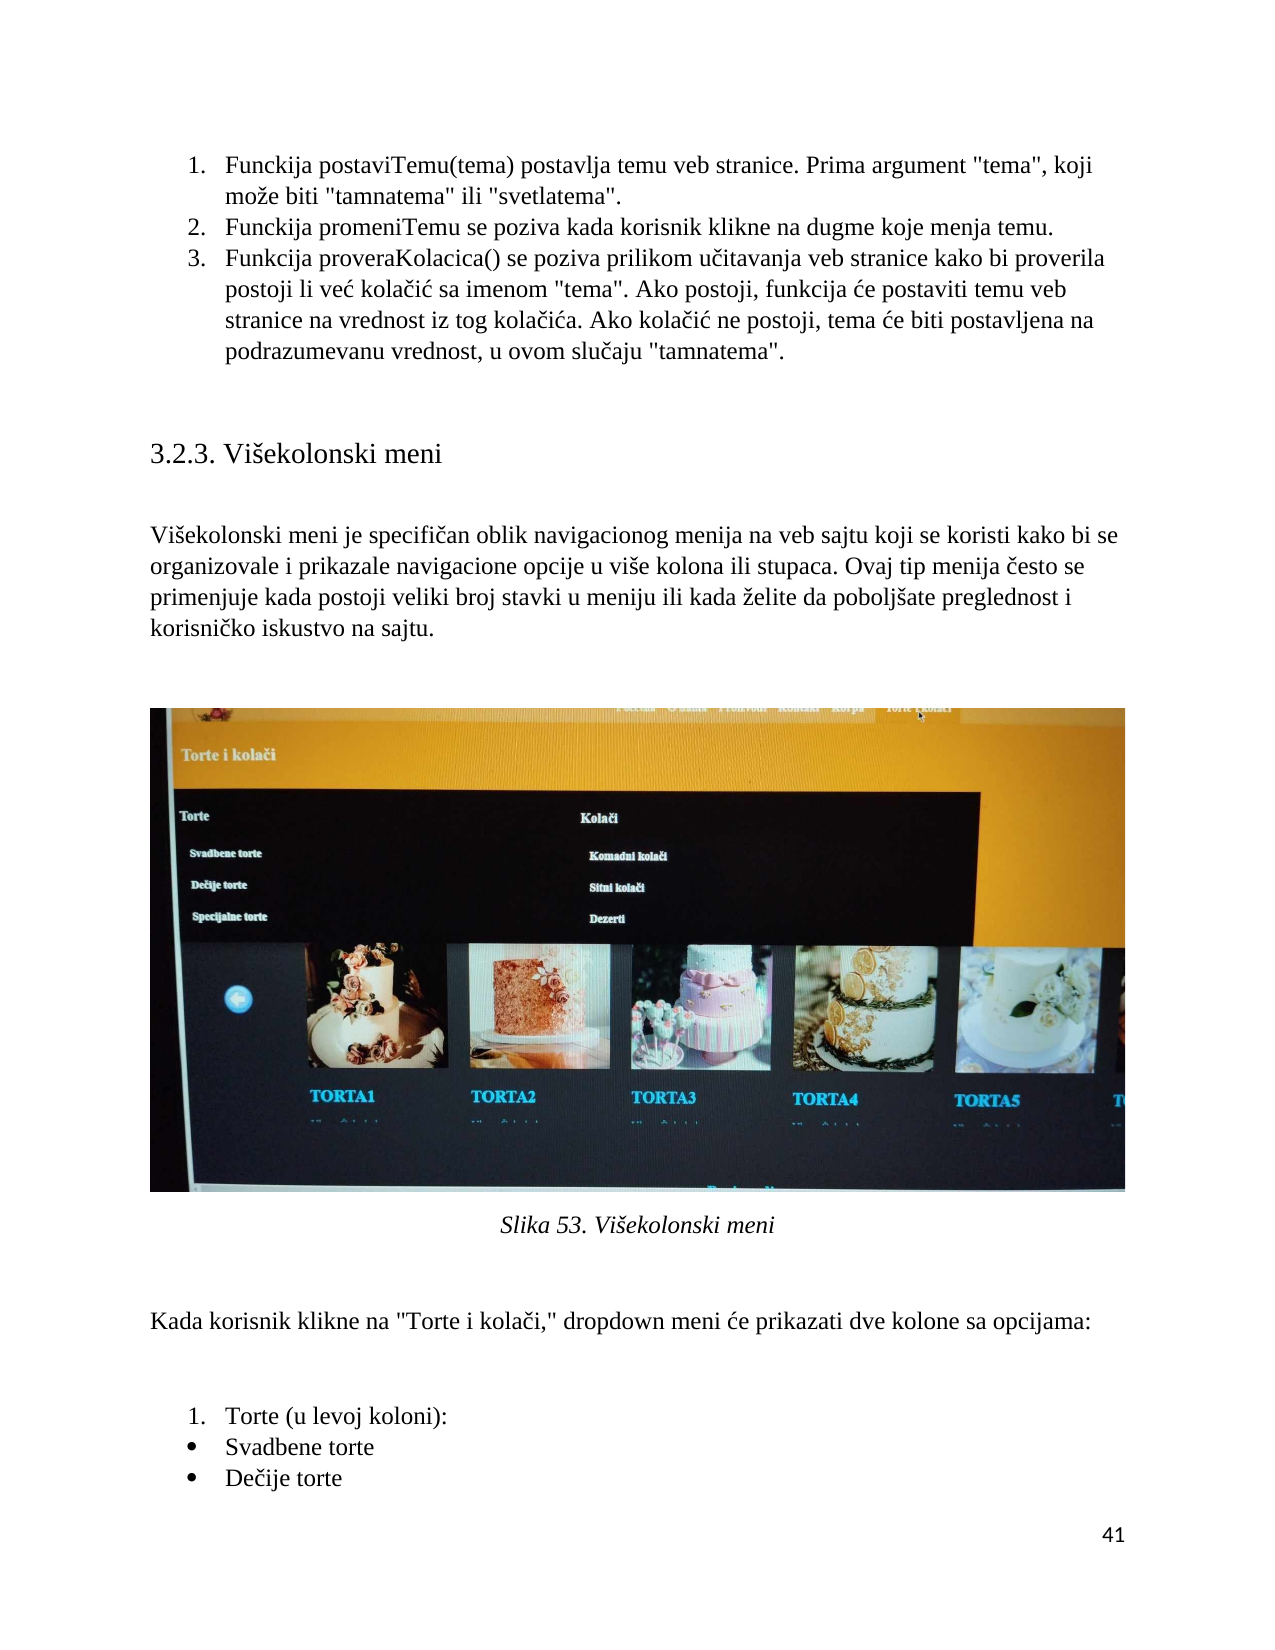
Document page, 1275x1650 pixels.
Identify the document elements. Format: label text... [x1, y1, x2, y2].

list Dečije torte [187, 1463, 1125, 1492]
list Torte (u levoj koloni): [187, 1401, 1125, 1430]
picture [150, 708, 1125, 1192]
list Svadbene torte [187, 1432, 1125, 1461]
text Slika 53. Višekolonski meni [150, 1211, 1125, 1239]
list Funckija postaviTemu(tema) postavlja temu veb stranice. Prima argument "tema", koji može biti "tamnatema" ili "svetlatema". [187, 150, 1125, 210]
list Funckija promeniTemu se poziva kada korisnik klikne na dugme koje menja temu. [187, 212, 1125, 241]
list Funkcija proveraKolacica() se poziva prilikom učitavanja veb stranice kako bi proverila postoji li već kolačić sa imenom "tema". Ako postoji, funkcija će postaviti temu veb stranice na vrednost iz tog kolačića. Ako kolačić ne postoji, tema će biti postavljena na podrazumevanu vrednost, u ovom slučaju "tamnatema". [187, 243, 1125, 365]
text Višekolonski meni je specifičan oblik navigacionog menija na veb sajtu koji se koristi kako bi se organizovale i prikazale navigacione opcije u više kolona ili stupaca. Ovaj tip menija često se primenjuje kada postoji veliki broj stavki u meniju ili kada želite da poboljšate preglednost i korisničko iskustvo na sajtu. [150, 520, 1125, 642]
subtitle 3.2.3. Višekolonski meni [150, 436, 1125, 469]
text Kada korisnik klikne na "Torte i kolači," dropdown meni će prikazati dve kolone sa opcijama: [150, 1306, 1125, 1335]
